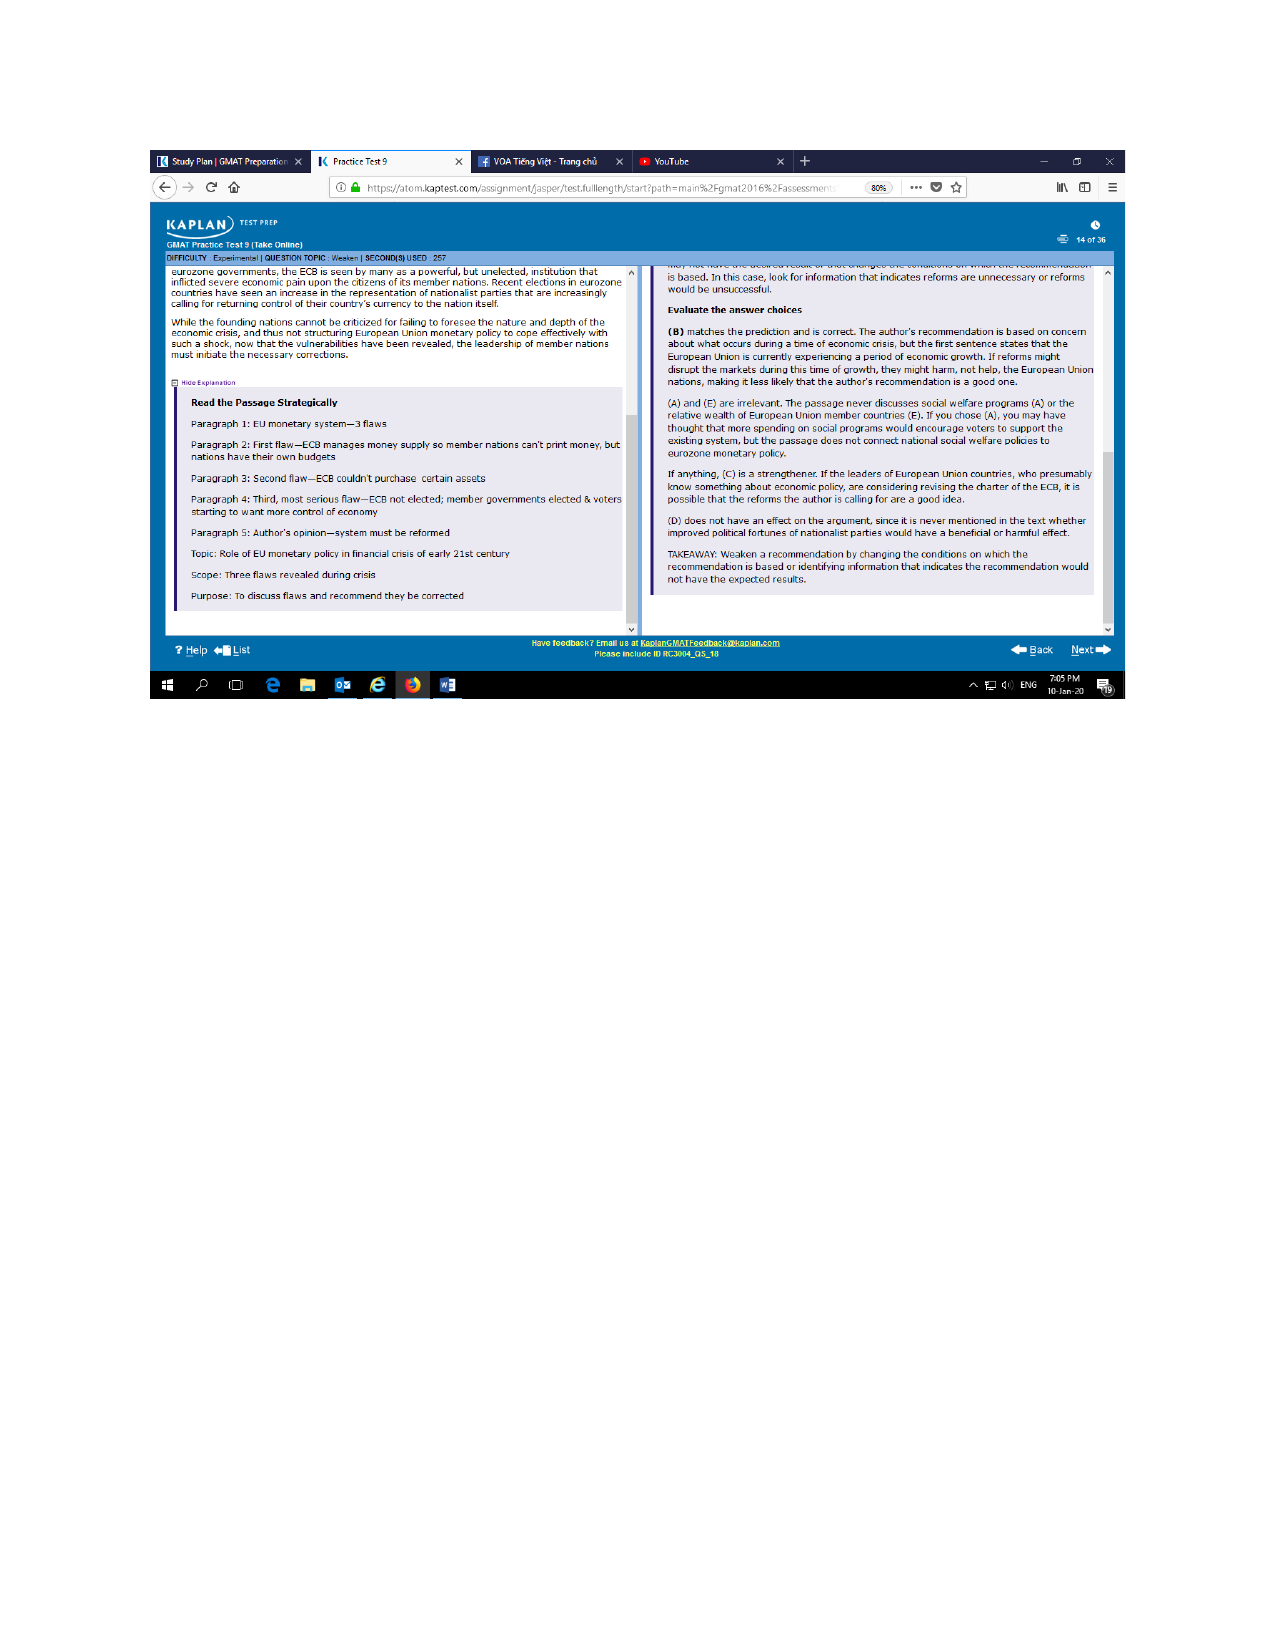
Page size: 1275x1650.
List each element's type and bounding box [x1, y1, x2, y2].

picture [150, 150, 1125, 699]
